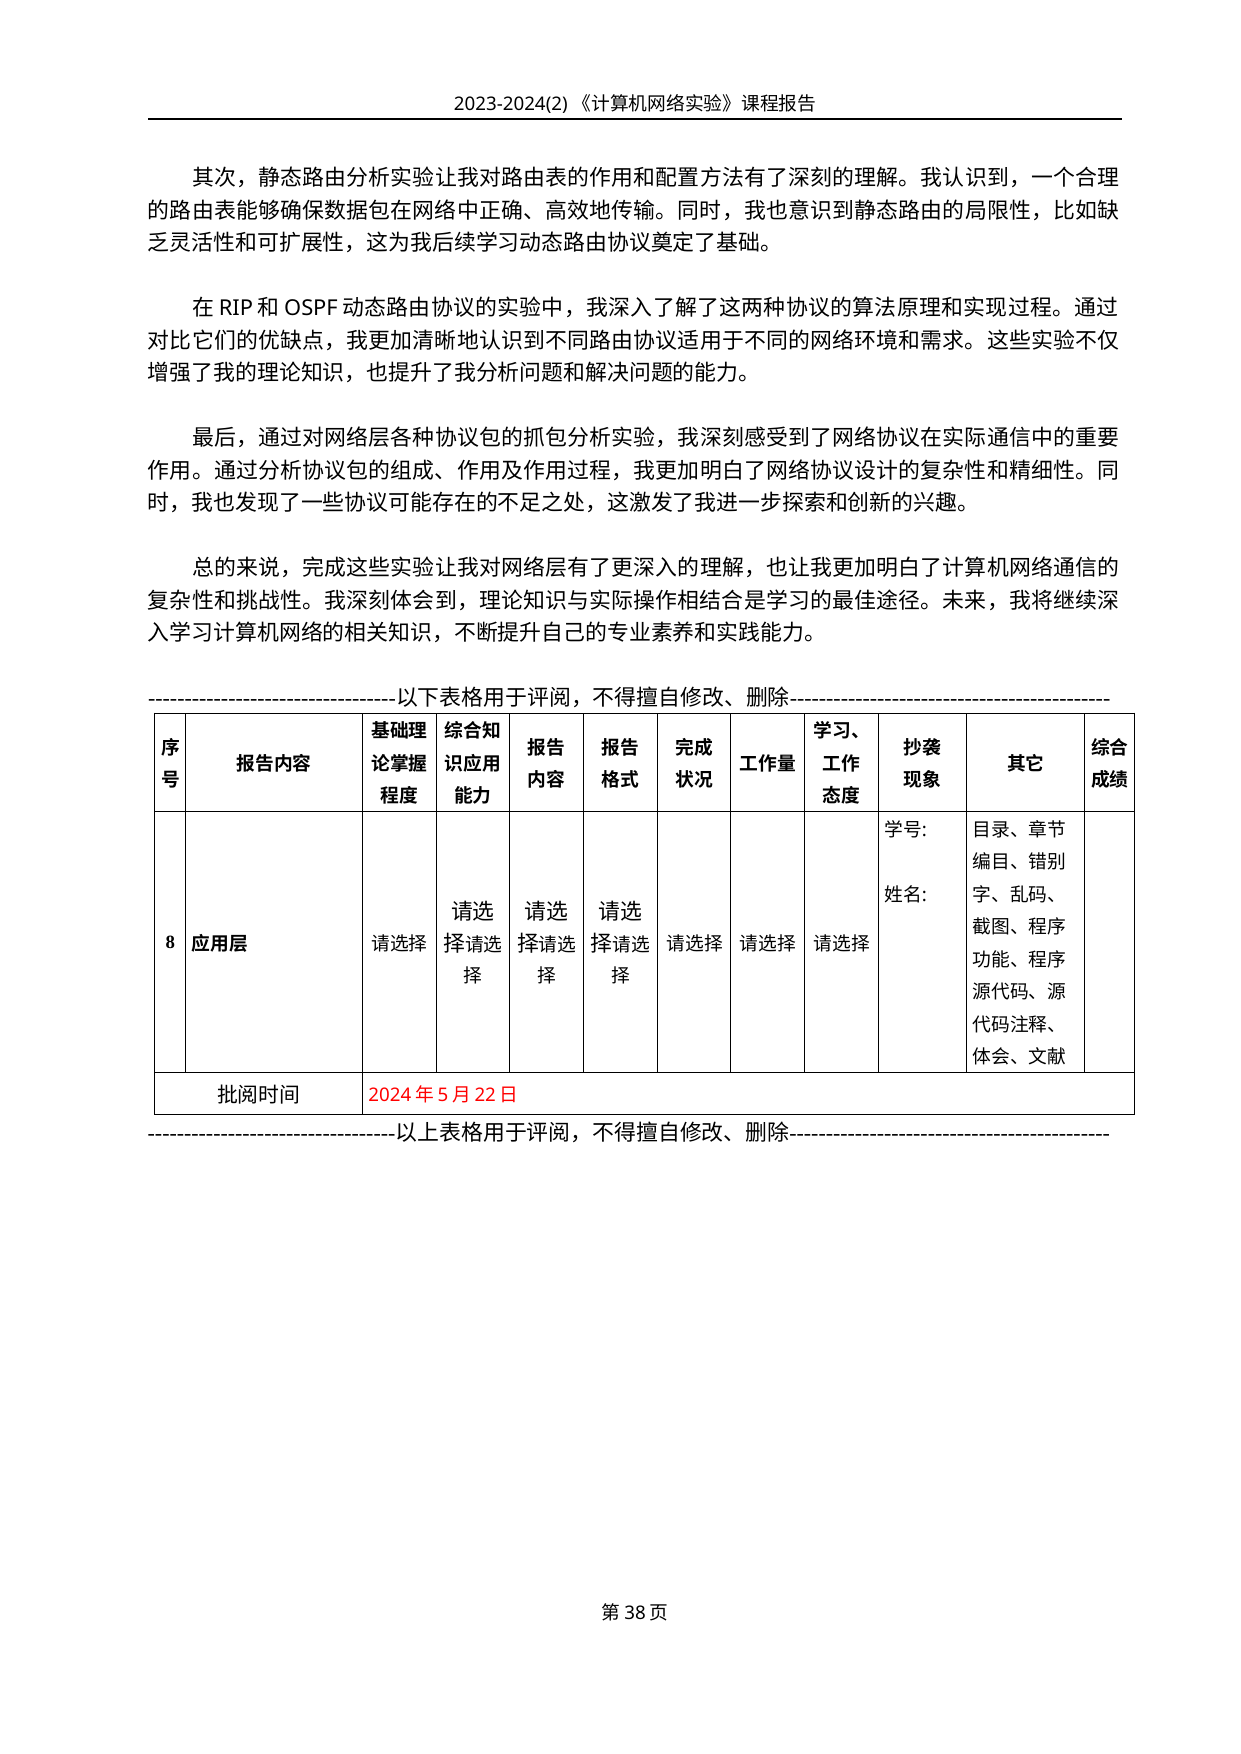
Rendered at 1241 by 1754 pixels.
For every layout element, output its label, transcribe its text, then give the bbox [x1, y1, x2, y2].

table_header 报告 内容 [510, 714, 583, 811]
table_cell [584, 812, 657, 1072]
table_header 综合 成绩 [1085, 714, 1134, 811]
table_cell [658, 812, 730, 1072]
table_header 基础理论掌握程度 [363, 714, 436, 811]
text 在RIP和OSPF动态路由协议的实验中，我深入了解了这两种协议的算法原理和实现过程。通过对比它们的优缺点，我更加清晰地认识到不同路由协议适用于不同的网络环境和需求。这些实验不仅增强了我的理论知识，也提升了我分析问题和解决问题的能力。 [148, 290, 1122, 387]
text 总的来说，完成这些实验让我对网络层有了更深入的理解，也让我更加明白了计算机网络通信的复杂性和挑战性。我深刻体会到，理论知识与实际操作相结合是学习的最佳途径。未来，我将继续深入学习计算机网络的相关知识，不断提升自己的专业素养和实践能力。 [148, 550, 1122, 647]
table_header 学习、 工作 态度 [805, 714, 878, 811]
table_header 其它 [967, 714, 1084, 811]
table_cell [805, 812, 878, 1072]
text ----------------------------------以上表格用于评阅，不得擅自修改、删除-------------------------------------------- [147, 1115, 1122, 1147]
table_header 序号 [155, 714, 185, 811]
table_cell [363, 1073, 1134, 1114]
table_header 完成 状况 [658, 714, 730, 811]
table_cell 学号: 姓名: [879, 812, 966, 1072]
text 其次，静态路由分析实验让我对路由表的作用和配置方法有了深刻的理解。我认识到，一个合理的路由表能够确保数据包在网络中正确、高效地传输。同时，我也意识到静态路由的局限性，比如缺乏灵活性和可扩展性，这为我后续学习动态路由协议奠定了基础。 [148, 160, 1122, 257]
table_header 报告 格式 [584, 714, 657, 811]
table_header 抄袭 现象 [879, 714, 966, 811]
table_cell 应用层 [186, 812, 362, 1072]
table_cell 8 [155, 812, 185, 1072]
table_cell [510, 812, 583, 1072]
text ----------------------------------以下表格用于评阅，不得擅自修改、删除-------------------------------------------- [148, 680, 1122, 712]
table_cell [437, 812, 509, 1072]
table_cell [731, 812, 804, 1072]
text 最后，通过对网络层各种协议包的抓包分析实验，我深刻感受到了网络协议在实际通信中的重要作用。通过分析协议包的组成、作用及作用过程，我更加明白了网络协议设计的复杂性和精细性。同时，我也发现了一些协议可能存在的不足之处，这激发了我进一步探索和创新的兴趣。 [148, 420, 1122, 517]
table_cell [1085, 812, 1134, 1072]
table_header 报告内容 [186, 714, 362, 811]
table_cell 批阅时间 [155, 1073, 362, 1114]
table_cell 目录、章节编目、错别字、乱码、截图、程序功能、程序源代码、源代码注释、体会、文献 [967, 812, 1084, 1072]
table_cell [363, 812, 436, 1072]
table_header 工作量 [731, 714, 804, 811]
table_header 综合知 识应用 能力 [437, 714, 509, 811]
